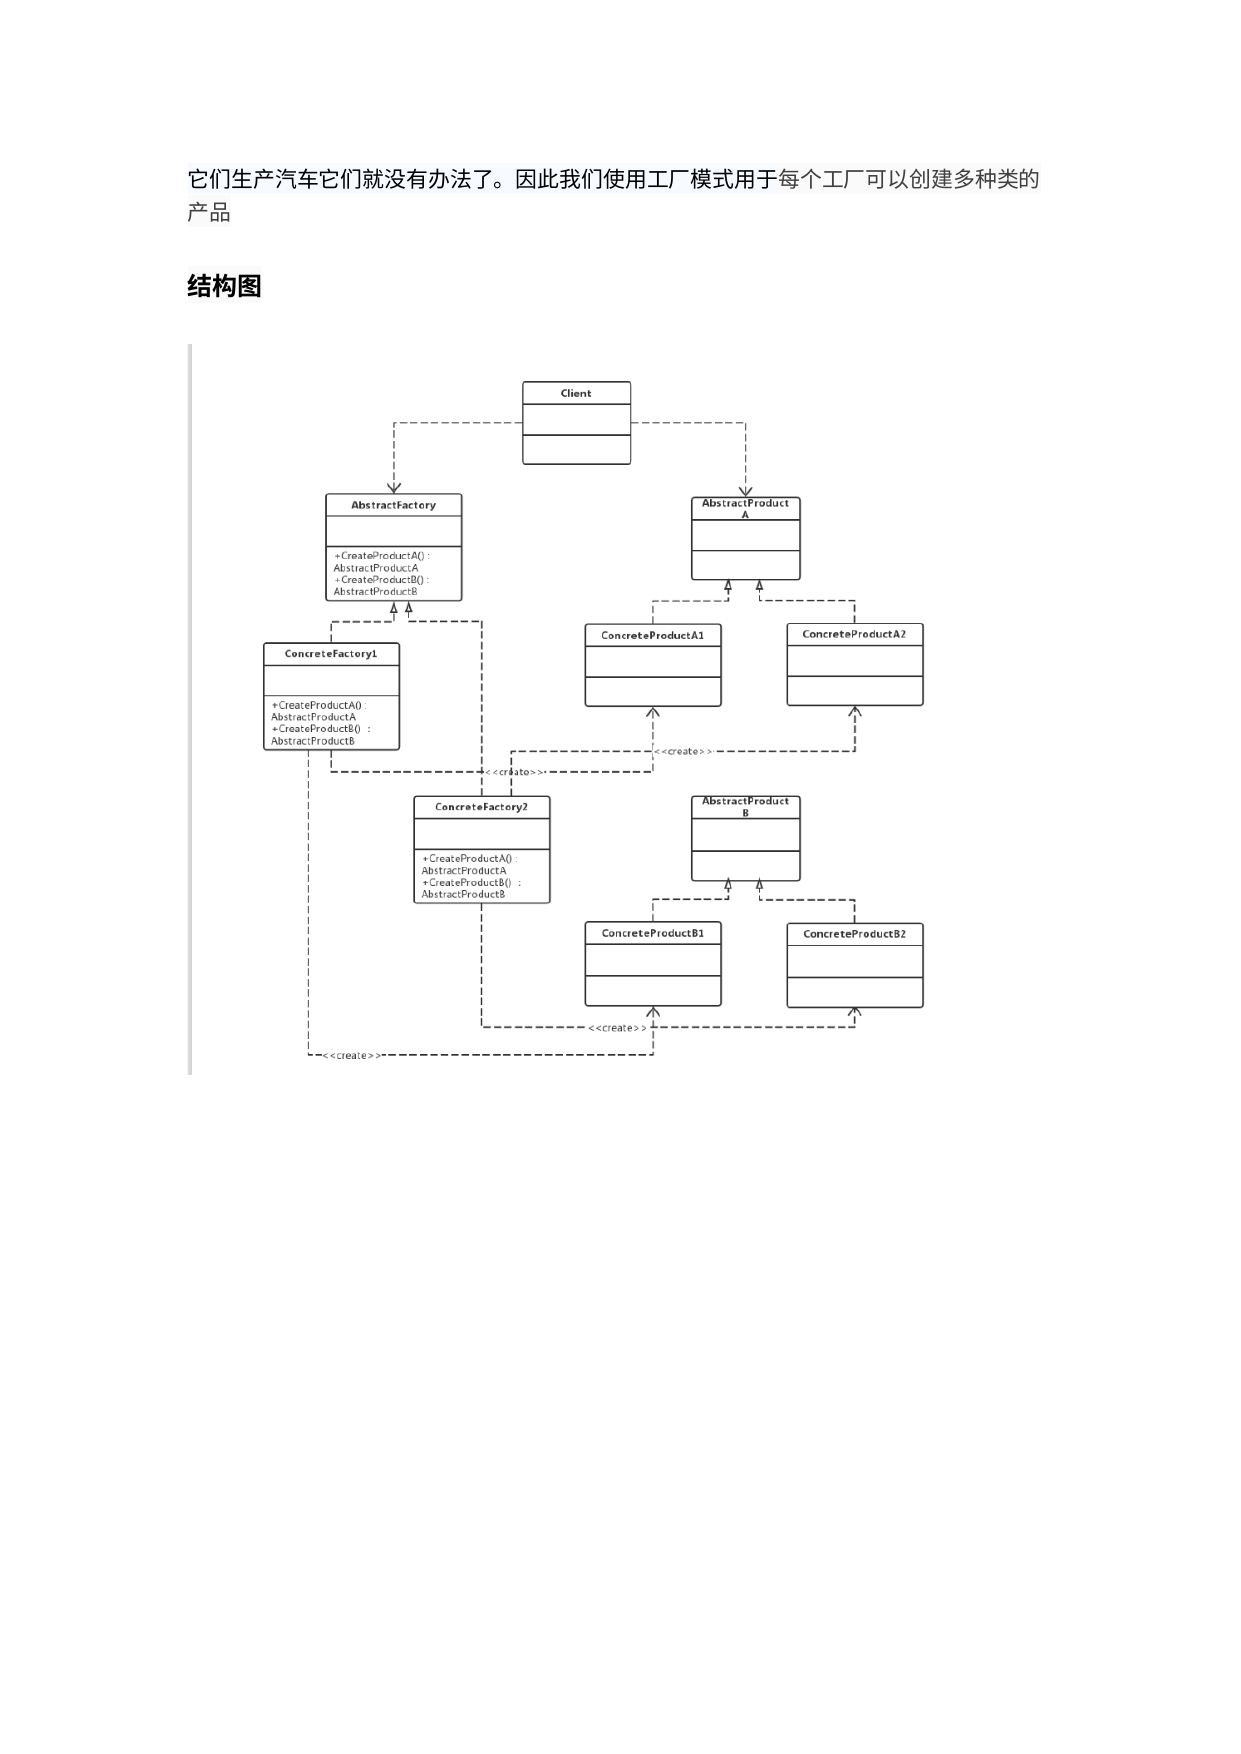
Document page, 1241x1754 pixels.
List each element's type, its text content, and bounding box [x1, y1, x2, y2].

subtitle 结构图 [187, 252, 1053, 317]
picture [187, 344, 1053, 1075]
text 从工厂方法模式中我们可以看到FactoryA，FactoryB只能生产不同品牌的鞋子要是我们想让它们生产汽车它们就没有办法了。因此我们使用工厂模式用于每个工厂可以创建多种类的产品 [187, 162, 1053, 227]
